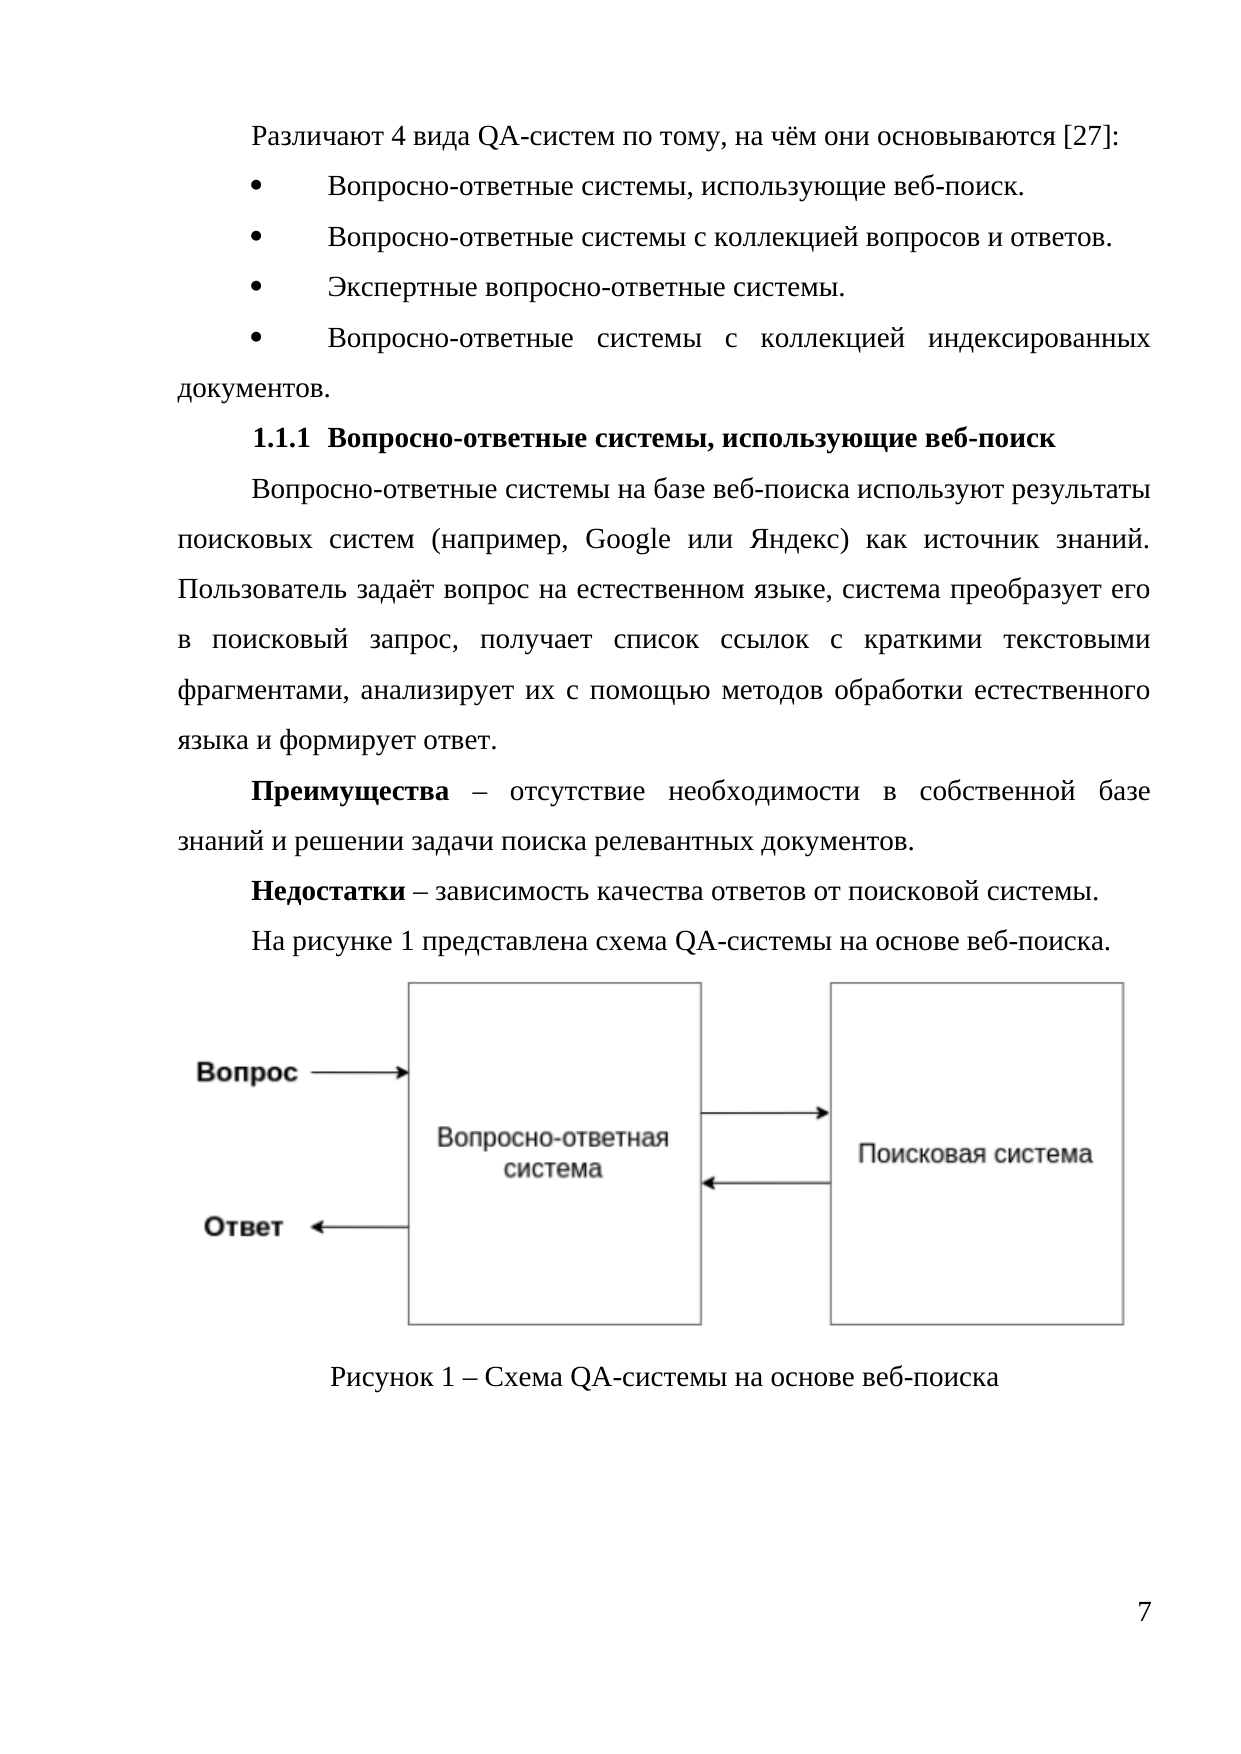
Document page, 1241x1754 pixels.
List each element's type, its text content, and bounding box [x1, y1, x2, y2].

text Вопросно-ответные системы на базе веб-поиска используют результаты поисковых систем (например, Google или Яндекс) как источник знаний. Пользователь задаёт вопрос на естественном языке, система преобразует его в поисковый запрос, получает список ссылок с краткими текстовыми фрагментами, анализирует их с помощью методов обработки естественного языка и формирует ответ. [177, 471, 1152, 756]
list Вопросно-ответные системы, использующие веб-поиск. [177, 168, 1152, 202]
text Преимущества – отсутствие необходимости в собственной базе знаний и решении задачи поиска релевантных документов. [177, 773, 1152, 856]
text Недостатки – зависимость качества ответов от поисковой системы. [177, 873, 1152, 907]
list Вопросно-ответные системы с коллекцией индексированных документов. [177, 320, 1152, 404]
picture [183, 973, 1145, 1343]
subtitle Вопросно-ответные системы, использующие веб-поиск [177, 420, 1152, 454]
list Вопросно-ответные системы с коллекцией вопросов и ответов. [177, 219, 1152, 252]
text Различают 4 вида QA-систем по тому, на чём они основываются [27]: [177, 118, 1152, 152]
text На рисунке 1 представлена схема QA-системы на основе веб-поиска. [177, 923, 1152, 957]
list Экспертные вопросно-ответные системы. [177, 269, 1152, 303]
